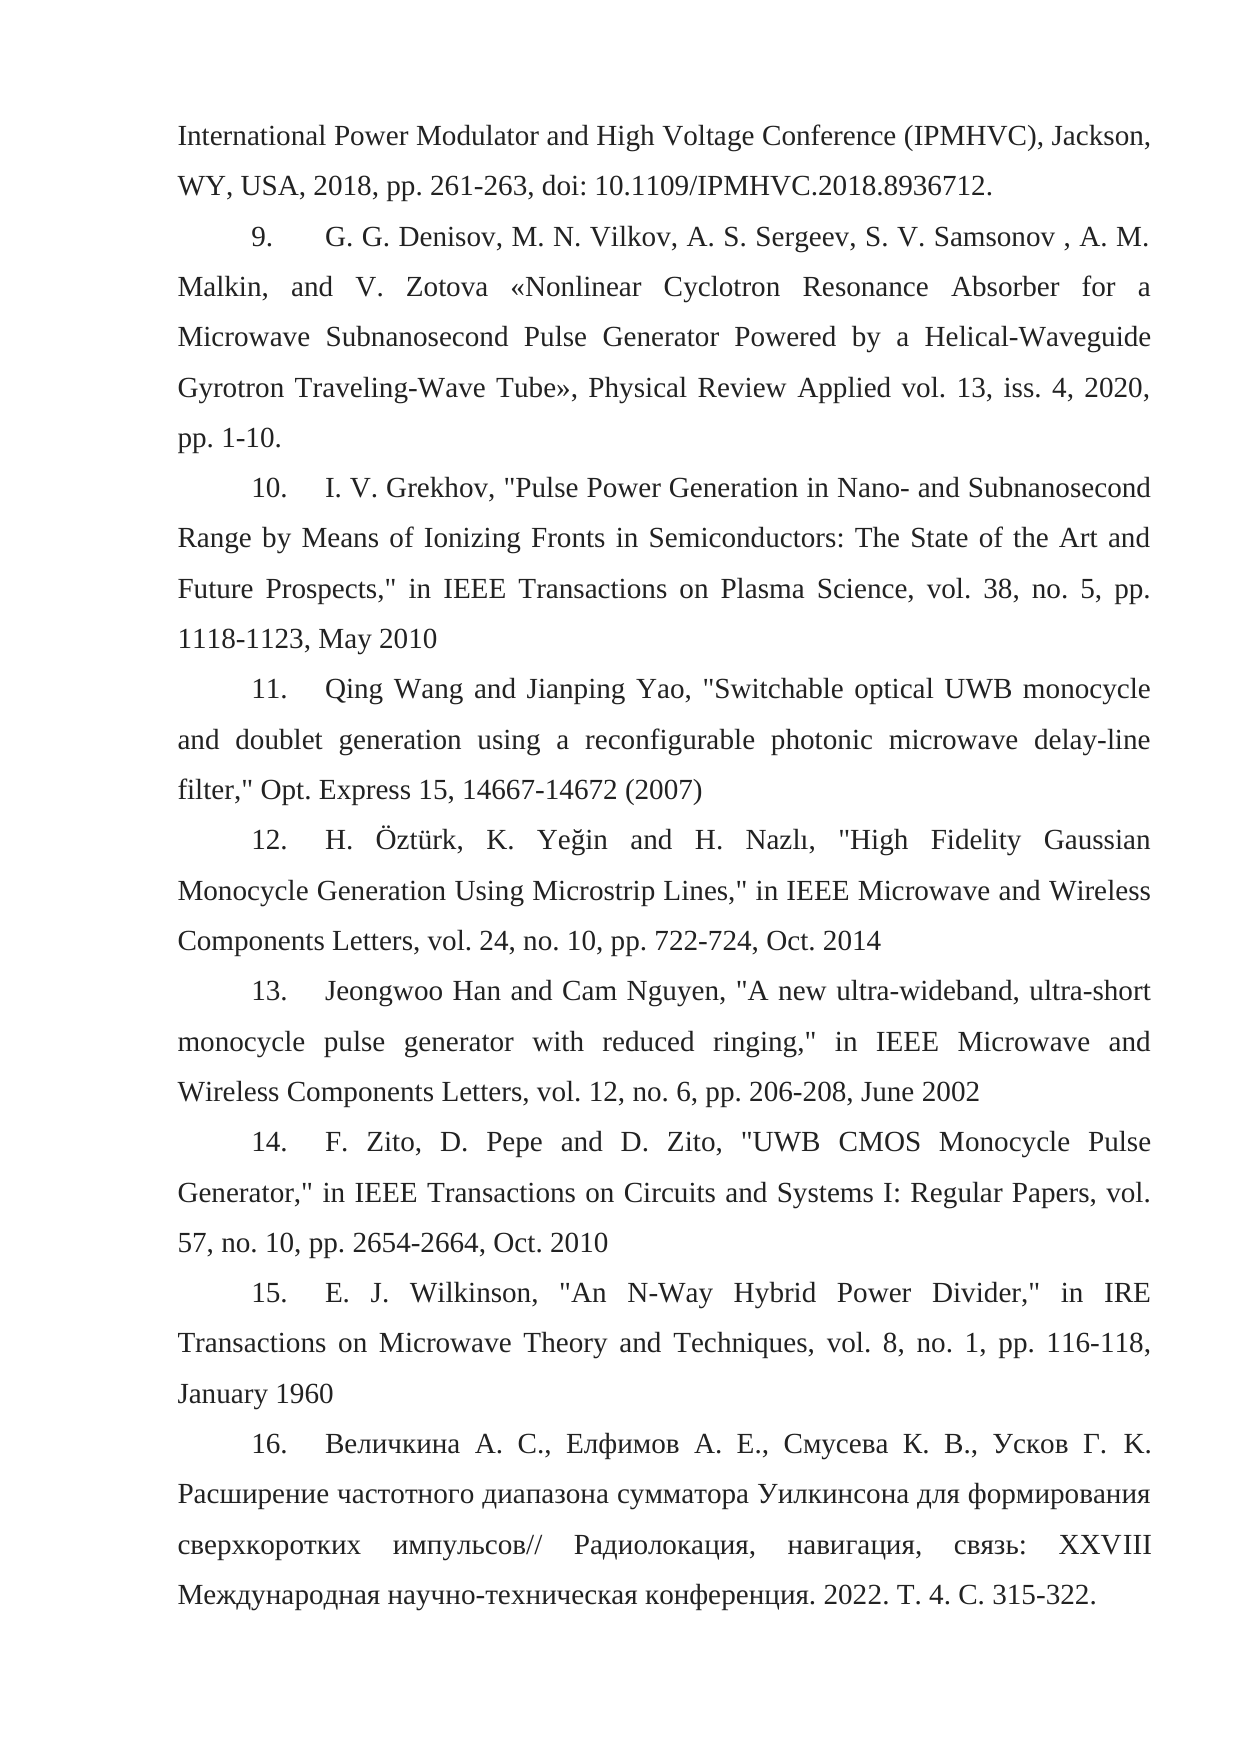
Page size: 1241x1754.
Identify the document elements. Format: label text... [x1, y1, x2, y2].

list Величкина А. С., Елфимов А. Е., Смусева К. В., Усков Г. K. Расширение частотного диапазона сумматора Уилкинсона для формирования сверхкоротких импульсов// Радиолокация, навигация, связь: XXVIII Международная научно-техническая конференция. 2022. Т. 4. С. 315-322. [177, 1426, 1152, 1611]
list I. V. Grekhov, "Pulse Power Generation in Nano- and Subnanosecond Range by Means of Ionizing Fronts in Semiconductors: The State of the Art and Future Prospects," in IEEE Transactions on Plasma Science, vol. 38, no. 5, pp. 1118-1123, May 2010 [177, 470, 1152, 655]
list H. Öztürk, K. Yeğin and H. Nazlı, "High Fidelity Gaussian Monocycle Generation Using Microstrip Lines," in IEEE Microwave and Wireless Components Letters, vol. 24, no. 10, pp. 722-724, Oct. 2014 [177, 822, 1152, 957]
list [177, 118, 1152, 202]
list E. J. Wilkinson, "An N-Way Hybrid Power Divider," in IRE Transactions on Microwave Theory and Techniques, vol. 8, no. 1, pp. 116-118, January 1960 [177, 1275, 1152, 1409]
list F. Zito, D. Pepe and D. Zito, "UWB CMOS Monocycle Pulse Generator," in IEEE Transactions on Circuits and Systems I: Regular Papers, vol. 57, no. 10, pp. 2654-2664, Oct. 2010 [177, 1124, 1152, 1258]
list Qing Wang and Jianping Yao, "Switchable optical UWB monocycle and doublet generation using a reconfigurable photonic microwave delay-line filter," Opt. Express 15, 14667-14672 (2007) [177, 672, 1152, 806]
list G. G. Denisov, M. N. Vilkov, A. S. Sergeev, S. V. Samsonov , A. M. Malkin, and V. Zotova «Nonlinear Cyclotron Resonance Absorber for a Microwave Subnanosecond Pulse Generator Powered by a Helical-Waveguide Gyrotron Traveling-Wave Tube», Physical Review Applied vol. 13, iss. 4, 2020, pp. 1-10. [177, 219, 1152, 453]
list Jeongwoo Han and Cam Nguyen, "A new ultra-wideband, ultra-short monocycle pulse generator with reduced ringing," in IEEE Microwave and Wireless Components Letters, vol. 12, no. 6, pp. 206-208, June 2002 [177, 973, 1152, 1108]
